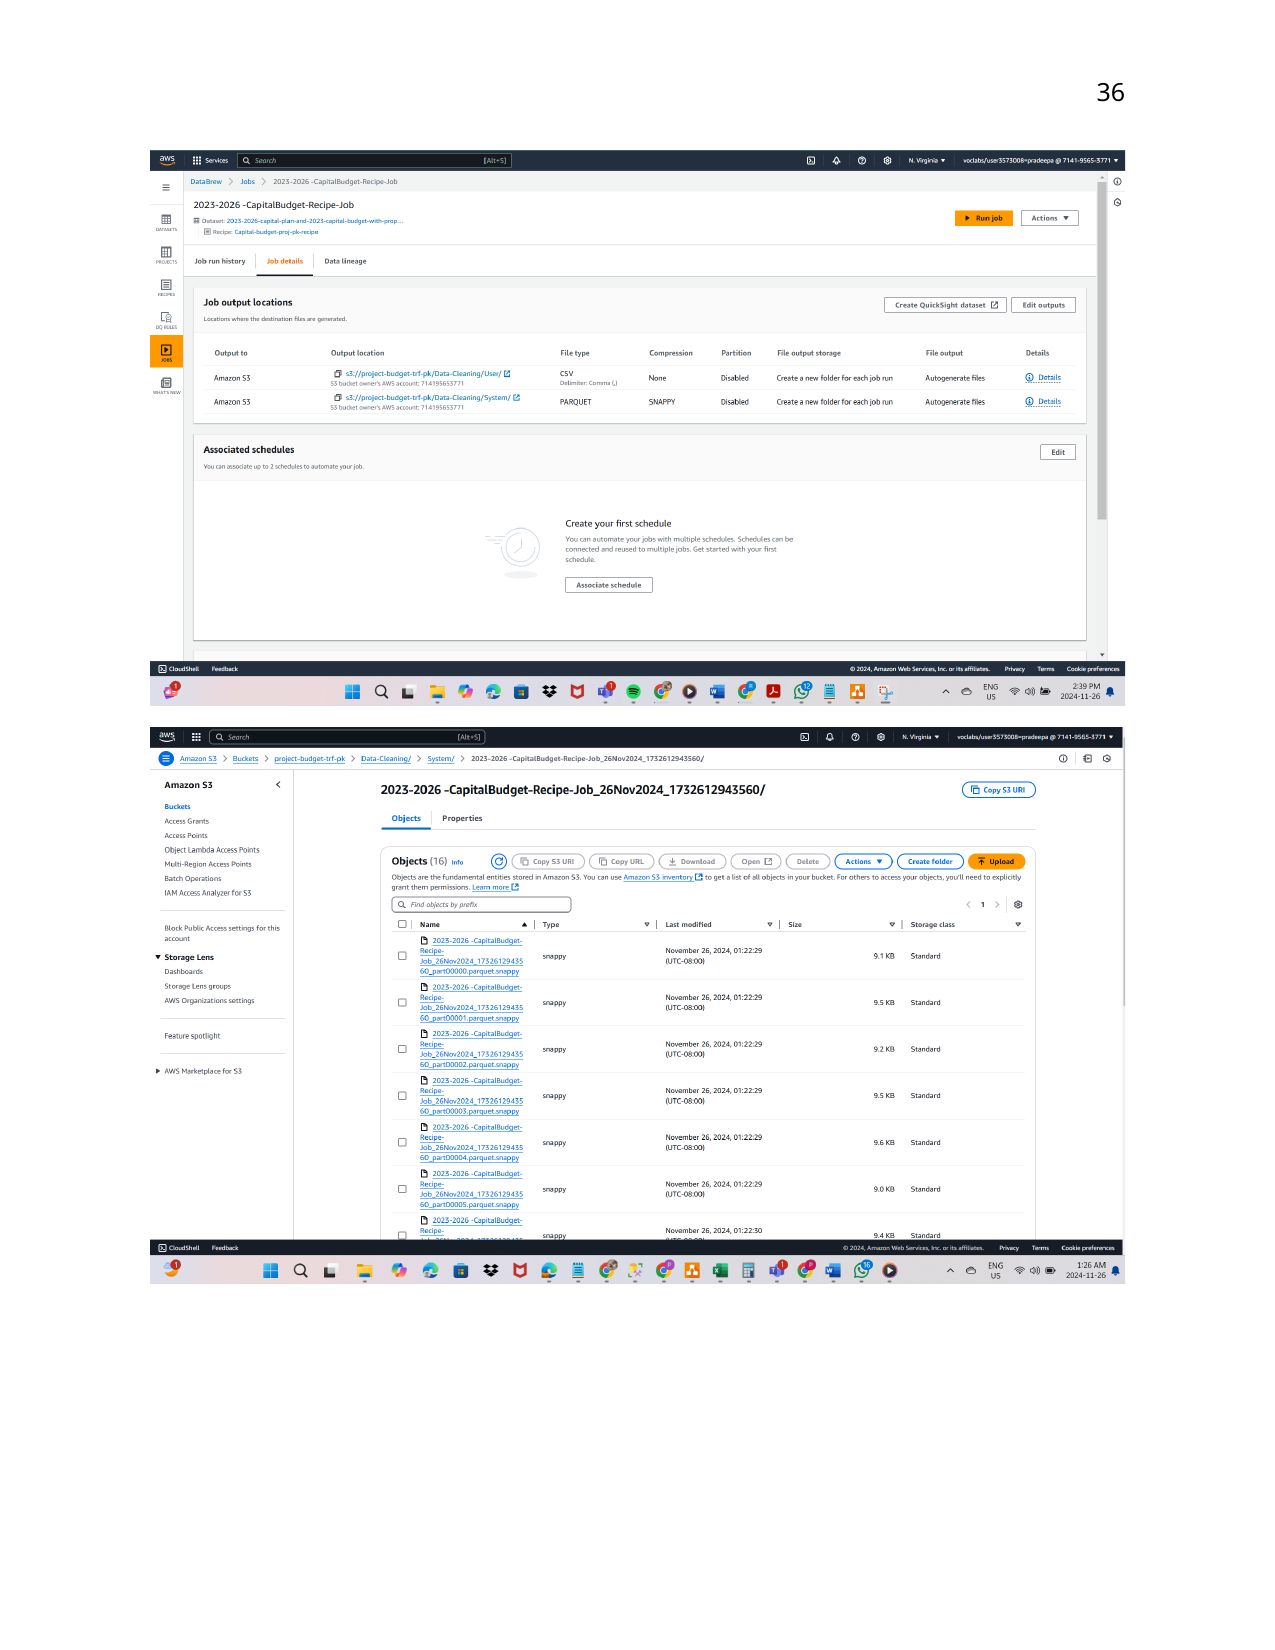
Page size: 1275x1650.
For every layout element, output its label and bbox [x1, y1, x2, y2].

picture [150, 150, 1125, 706]
picture [150, 727, 1125, 1284]
